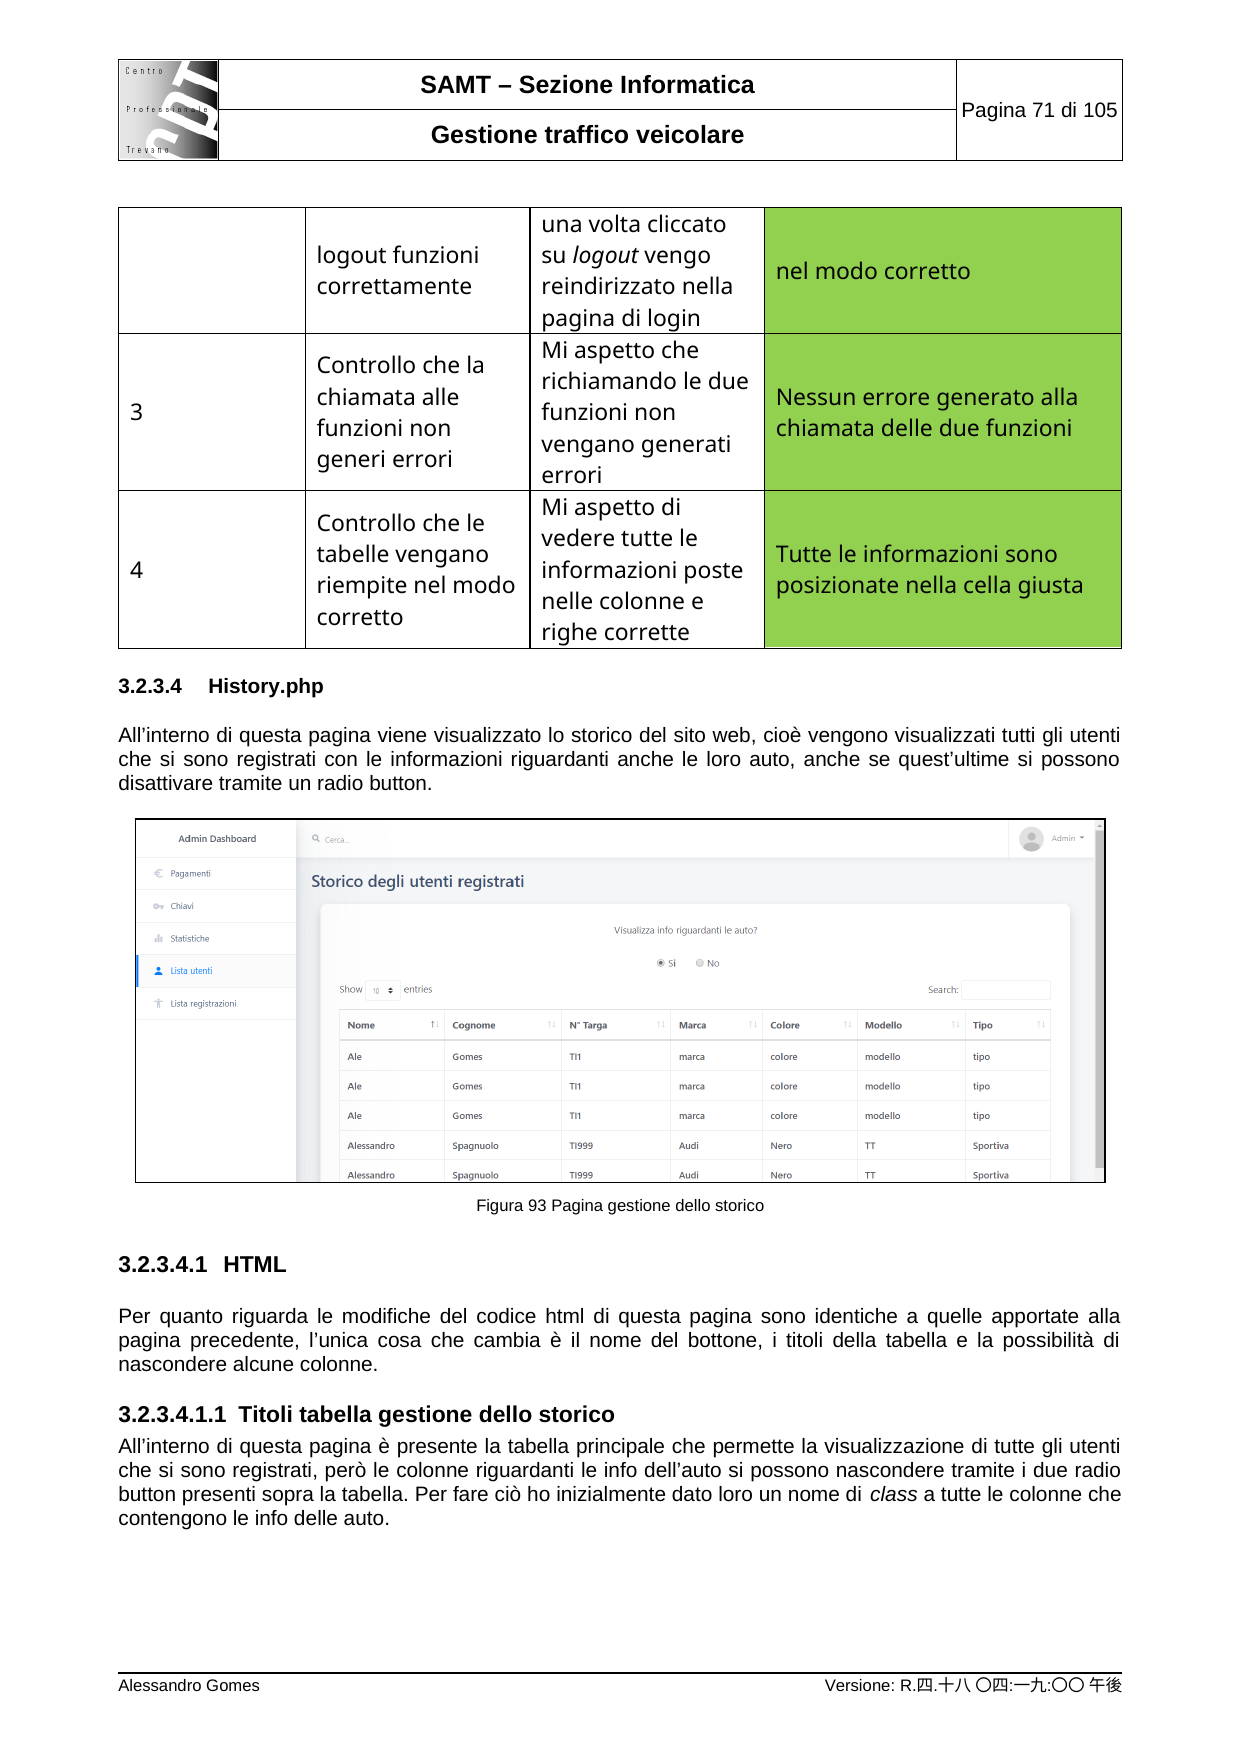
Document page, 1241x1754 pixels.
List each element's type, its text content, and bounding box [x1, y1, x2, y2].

subtitle Titoli tabella gestione dello storico [118, 1401, 1122, 1427]
table_cell Il re indirizzamento funziona nel modo corretto [765, 208, 1121, 333]
table_cell 3 [119, 334, 305, 490]
table_cell Mi aspetto che una volta cliccato su logout vengo reindirizzato nella pagina di login [531, 208, 764, 333]
table_cell Mi aspetto di vedere tutte le informazioni poste nelle colonne e righe corrette [531, 491, 764, 647]
subtitle HTML [118, 1251, 1122, 1278]
text All’interno di questa pagina è presente la tabella principale che permette la visualizzazione di tutte gli utenti che si sono registrati, però le colonne riguardanti le info dell’auto si possono nascondere tramite i due radio button presenti sopra la tabella. Per fare ciò ho inizialmente dato loro un nome di class a tutte le colonne che contengono le info delle auto. [118, 1433, 1122, 1529]
picture [118, 60, 218, 159]
table_cell Controllo che il logout funzioni correttamente [306, 208, 529, 333]
subtitle History.php [118, 673, 1122, 697]
table_cell Controllo che le tabelle vengano riempite nel modo corretto [306, 491, 529, 647]
table_cell Tutte le informazioni sono posizionate nella cella giusta [765, 491, 1121, 647]
table_cell Controllo che la chiamata alle funzioni non generi errori [306, 334, 529, 490]
text Figura 93 Pagina gestione dello storico [118, 1196, 1122, 1215]
table_cell Mi aspetto che richiamando le due funzioni non vengano generati errori [531, 334, 764, 490]
table_cell Nessun errore generato alla chiamata delle due funzioni [765, 334, 1121, 490]
table_cell 4 [119, 491, 305, 647]
table_cell 2 [119, 208, 305, 333]
text All’interno di questa pagina viene visualizzato lo storico del sito web, cioè vengono visualizzati tutti gli utenti che si sono registrati con le informazioni riguardanti anche le loro auto, anche se quest’ultime si possono disattivare tramite un radio button. [118, 722, 1122, 794]
text Per quanto riguarda le modifiche del codice html di questa pagina sono identiche a quelle apportate alla pagina precedente, l’unica cosa che cambia è il nome del bottone, i titoli della tabella e la possibilità di nascondere alcune colonne. [118, 1304, 1122, 1376]
picture [136, 820, 1104, 1182]
